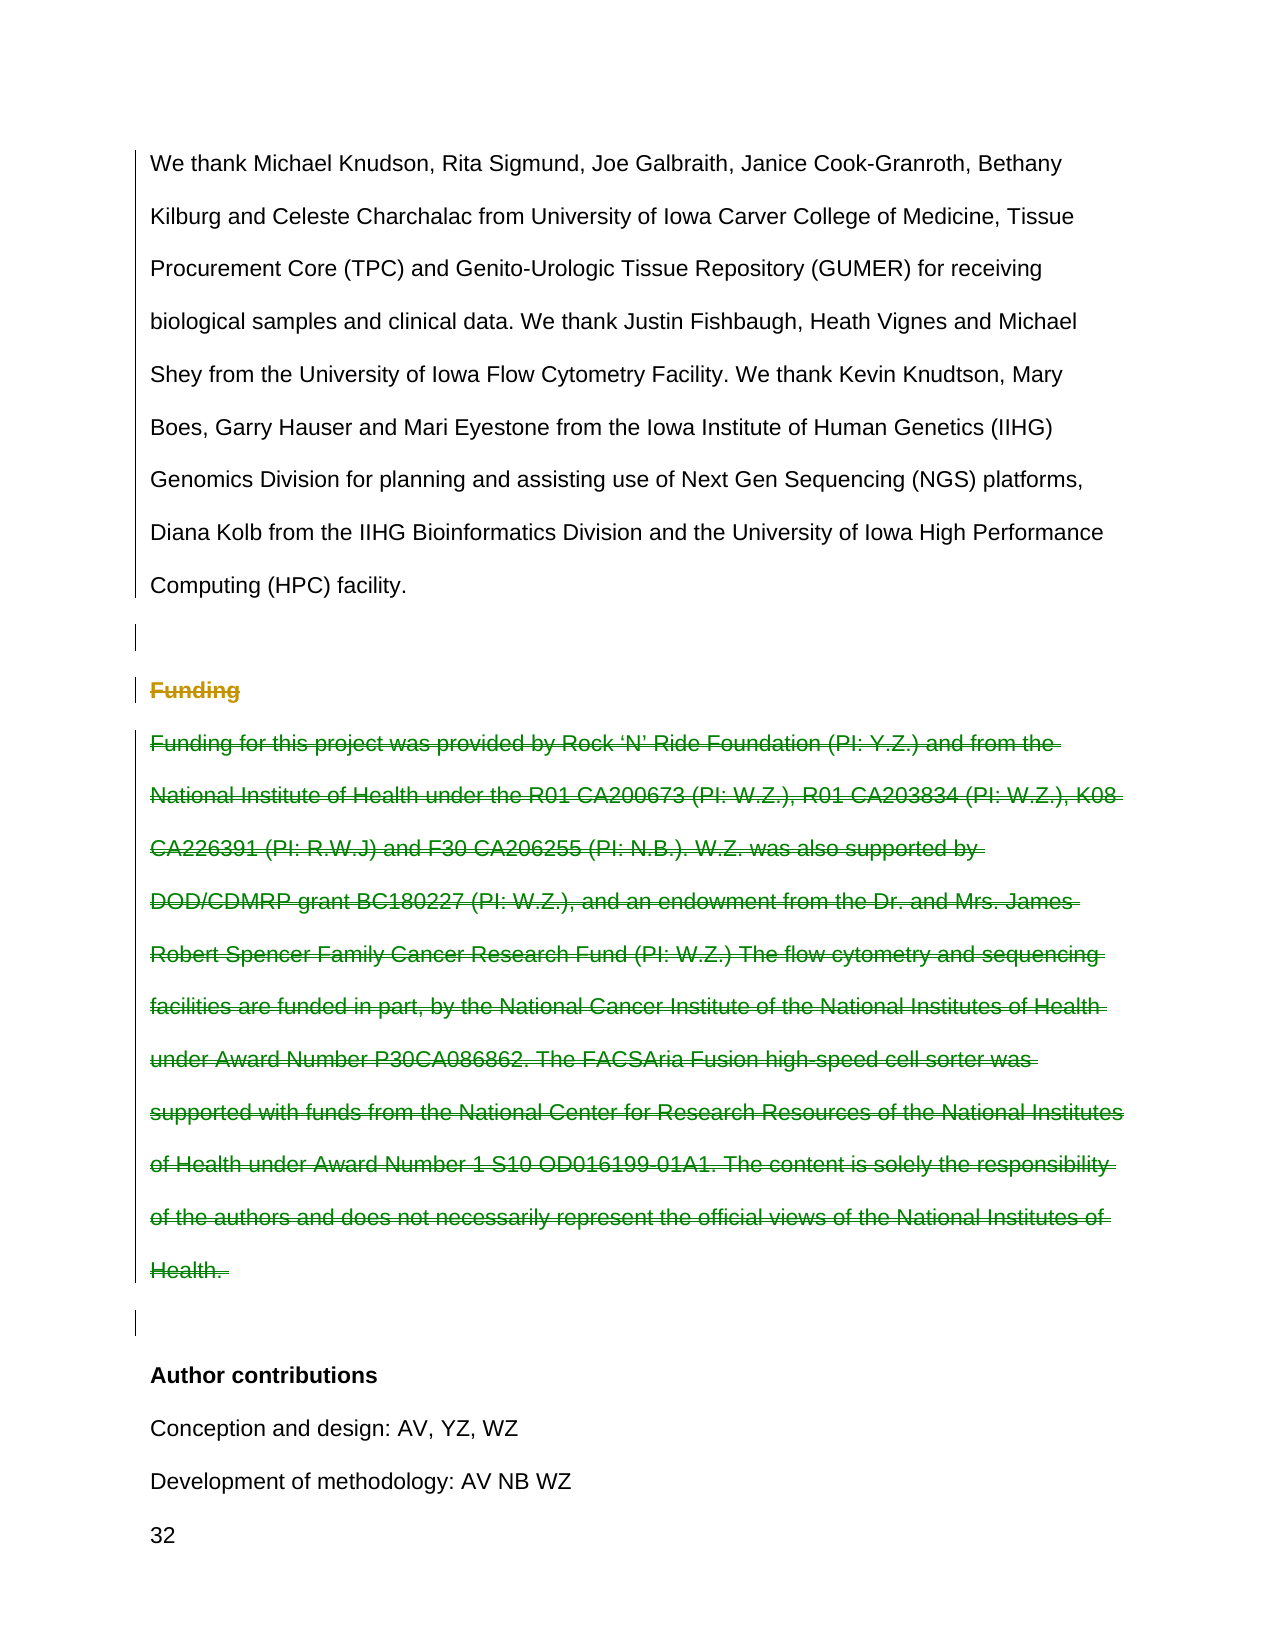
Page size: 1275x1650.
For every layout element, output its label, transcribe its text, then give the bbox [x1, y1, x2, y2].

text Conception and design: AV, YZ, WZ [150, 1415, 1125, 1441]
text Author contributions [150, 1362, 1125, 1389]
text We thank Michael Knudson, Rita Sigmund, Joe Galbraith, Janice Cook-Granroth, Bethany Kilburg and Celeste Charchalac from University of Iowa Carver College of Medicine, Tissue Procurement Core (TPC) and Genito-Urologic Tissue Repository (GUMER) for receiving biological samples and clinical data. We thank Justin Fishbaugh, Heath Vignes and Michael Shey from the University of Iowa Flow Cytometry Facility. We thank Kevin Knudtson, Mary Boes, Garry Hauser and Mari Eyestone from the Iowa Institute of Human Genetics (IIHG) Genomics Division for planning and assisting use of Next Gen Sequencing (NGS) platforms, Diana Kolb from the IIHG Bioinformatics Division and the University of Iowa High Performance Computing (HPC) facility. [150, 150, 1125, 598]
text Development of methodology: AV NB WZ [150, 1468, 1125, 1494]
